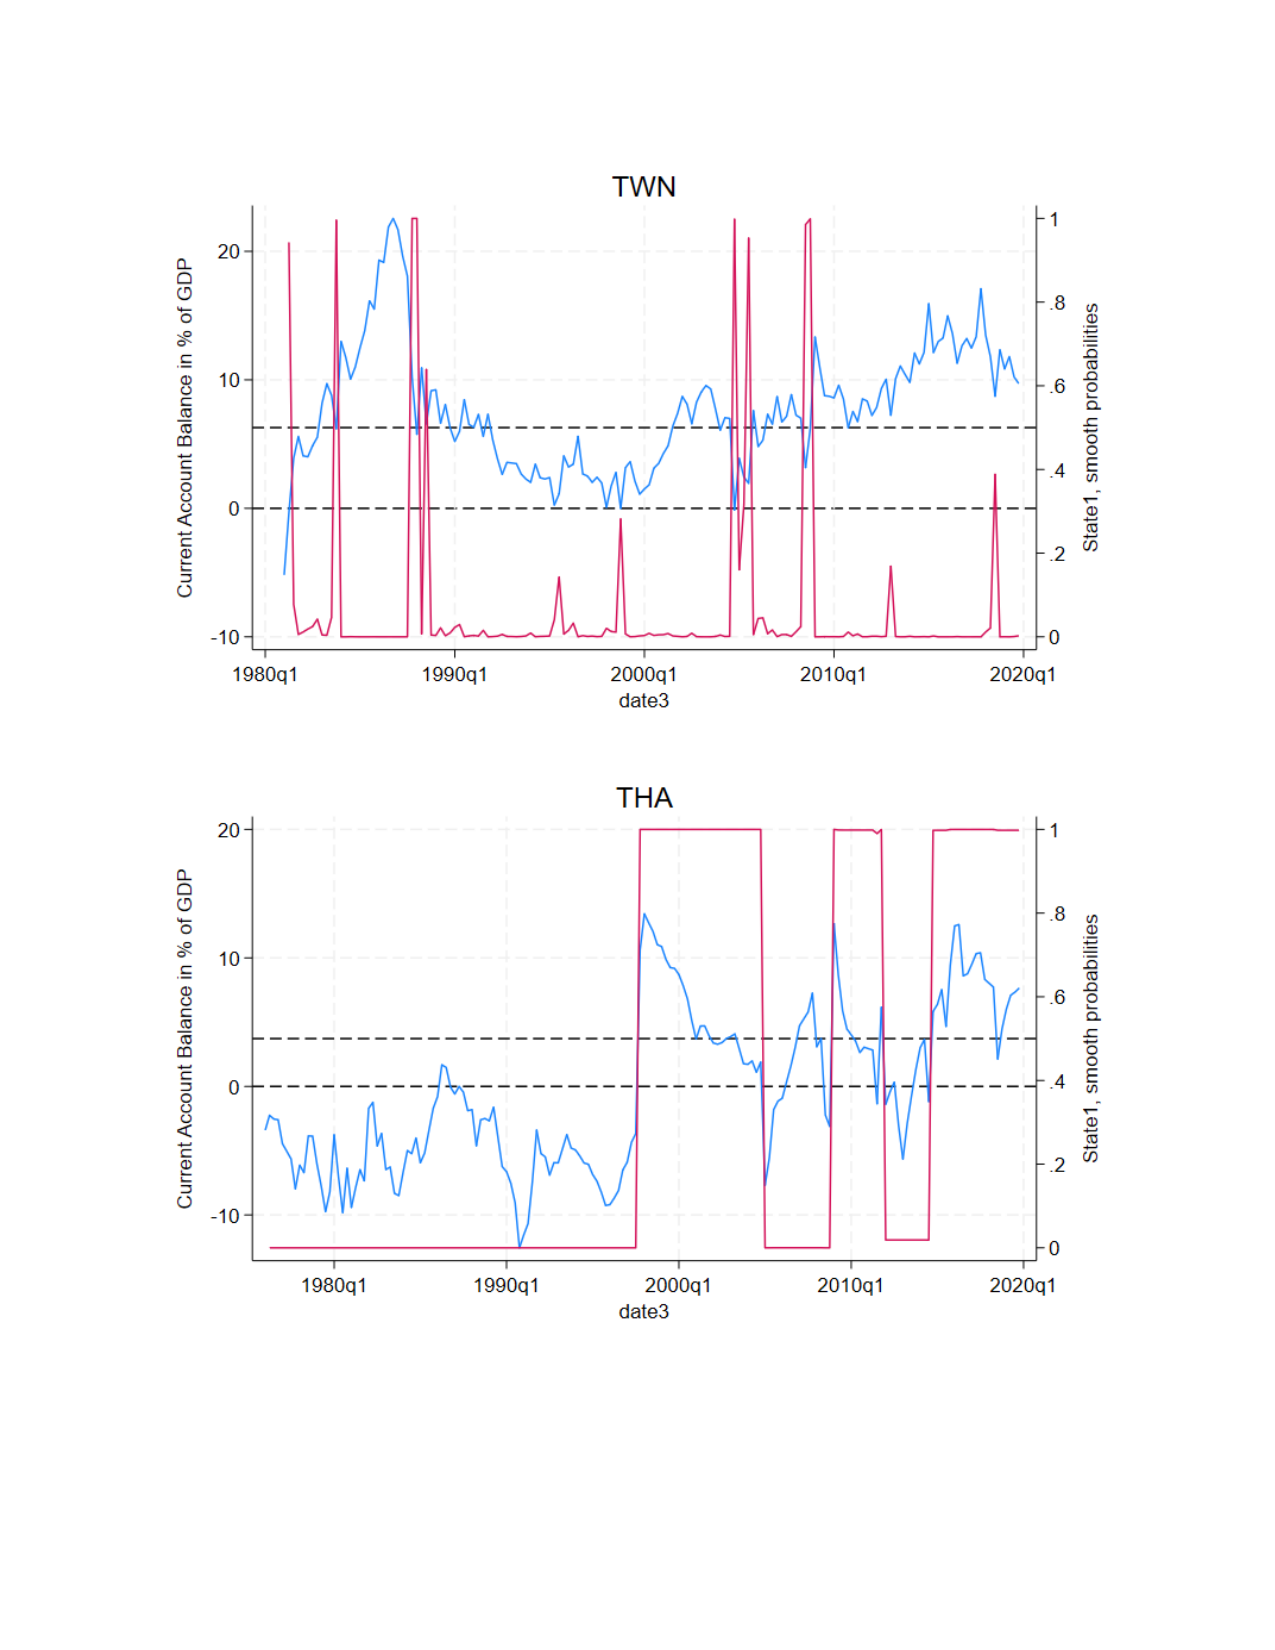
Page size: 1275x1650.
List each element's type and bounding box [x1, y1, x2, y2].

picture [150, 761, 1125, 1347]
picture [150, 150, 1125, 736]
